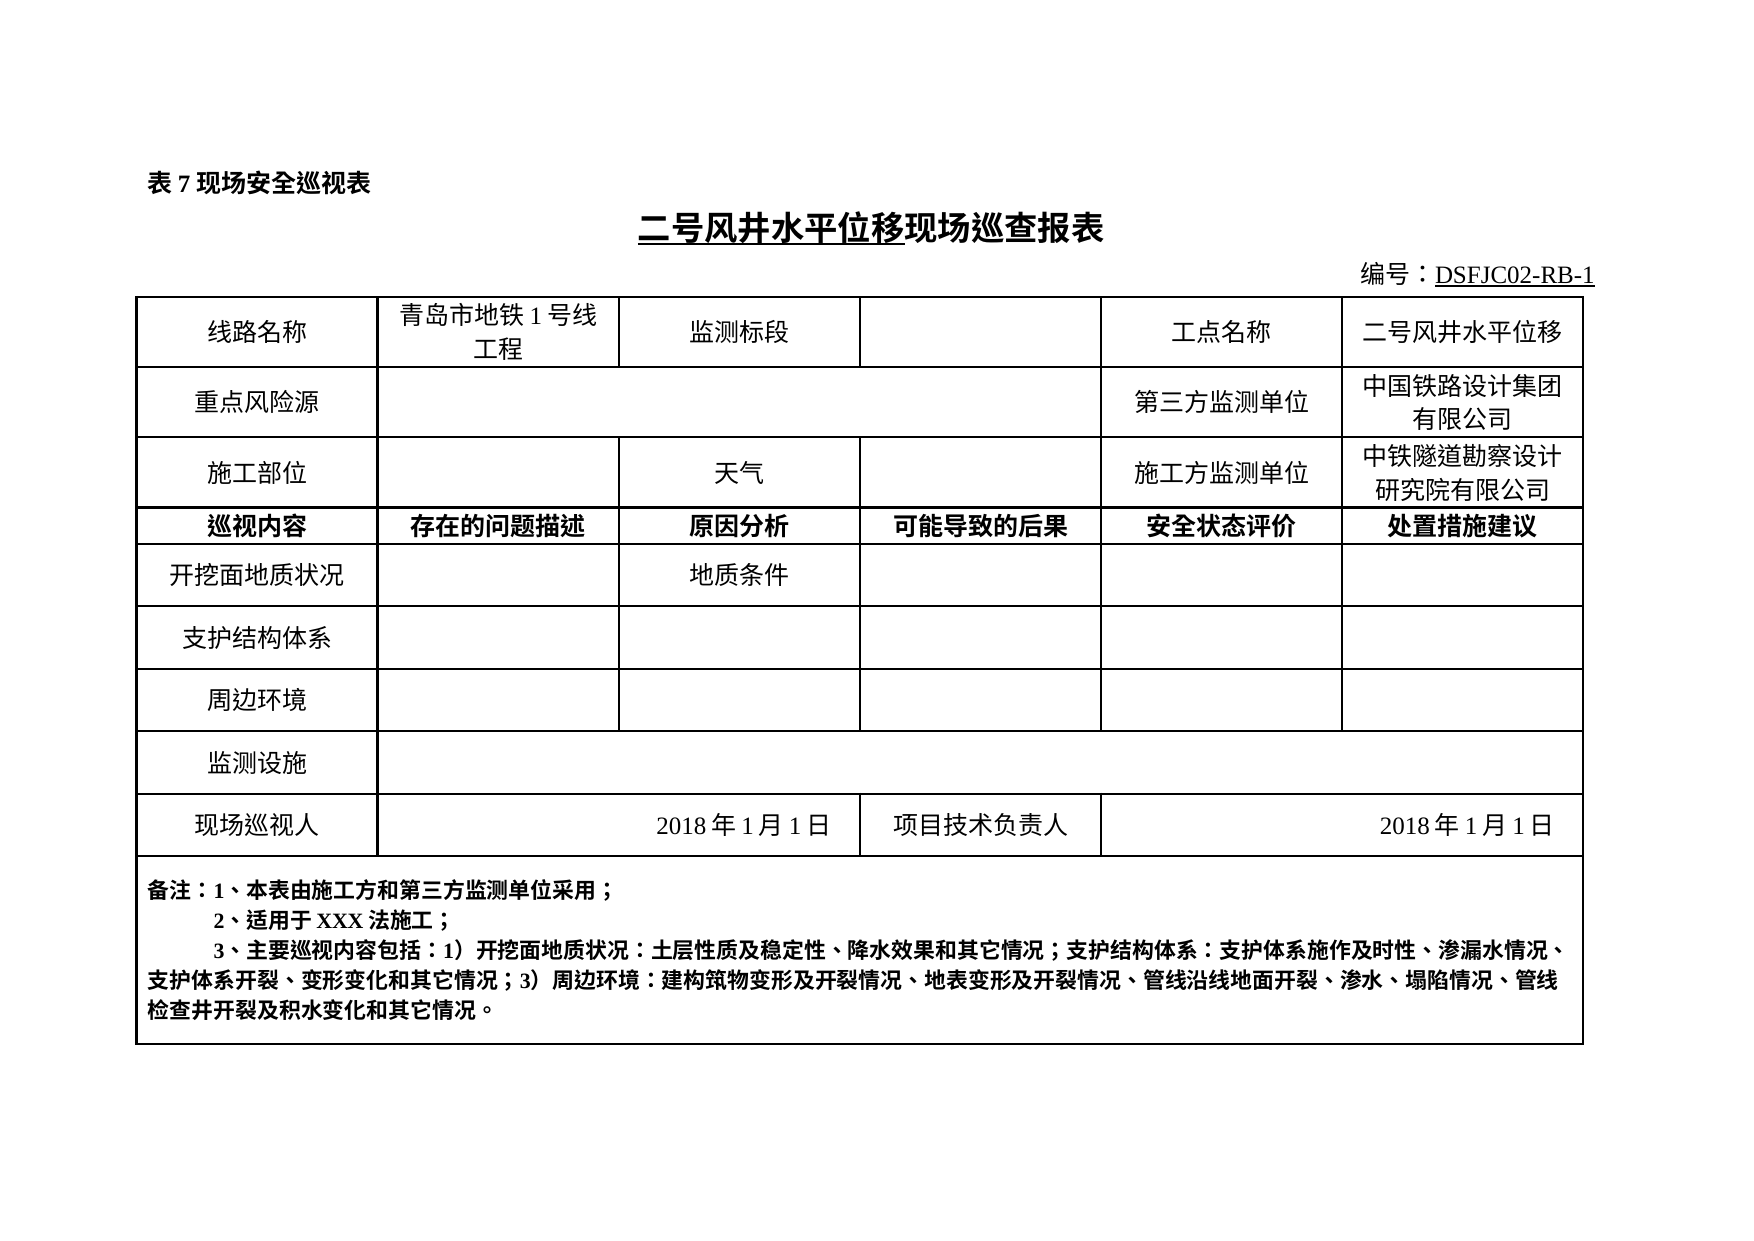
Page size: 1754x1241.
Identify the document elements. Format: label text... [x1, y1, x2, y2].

table_cell 第三方监测单位 [1102, 368, 1341, 436]
table_cell [1102, 607, 1341, 668]
table_cell 2018年1月1日 [379, 795, 859, 855]
table_cell 安全状态评价 [1102, 509, 1341, 543]
table_cell 周边环境 [138, 670, 376, 730]
table_cell [620, 670, 859, 730]
table_cell 备注：1、本表由施工方和第三方监测单位采用； 2、适用于XXX法施工； 3、主要巡视内容包括：1）开挖面地质状况：土层性质及稳定性、降水效果和其它情况；支护结构体系：支护体系施作及时性、渗漏水情况、支护体系开裂、变形变化和其它情况；3）周边环境：建构筑物变形及开裂情况、地表变形及开裂情况、管线沿线地面开裂、渗水、塌陷情况、管线检查井开裂及积水变化和其它情况。 [138, 857, 1582, 1043]
table_cell 处置措施建议 [1343, 509, 1582, 543]
table_cell [379, 545, 618, 605]
table_header 二号风井水平位移 [1343, 298, 1582, 366]
table_cell 监测设施 [138, 732, 376, 793]
table_cell [861, 438, 1100, 506]
table_header 青岛市地铁1号线工程 [379, 298, 618, 366]
table_cell [379, 368, 1100, 436]
table_cell 地质条件 [620, 545, 859, 605]
table_cell 中国铁路设计集团有限公司 [1343, 368, 1582, 436]
table_cell [1102, 670, 1341, 730]
table_cell [1102, 545, 1341, 605]
table_cell 支护结构体系 [138, 607, 376, 668]
table_cell 存在的问题描述 [379, 509, 618, 543]
text 编号：DSFJC02-RB-1 [148, 257, 1594, 291]
table_cell [1343, 545, 1582, 605]
table_cell 项目技术负责人 [861, 795, 1100, 855]
text 二号风井水平位移现场巡查报表 [148, 204, 1594, 250]
text 表7 现场安全巡视表 [148, 165, 1594, 199]
table_header 工点名称 [1102, 298, 1341, 366]
table_header [861, 298, 1100, 366]
table_cell 施工方监测单位 [1102, 438, 1341, 506]
table_cell 开挖面地质状况 [138, 545, 376, 605]
table_cell 中铁隧道勘察设计研究院有限公司 [1343, 438, 1582, 506]
table_cell [1343, 670, 1582, 730]
table_cell [620, 607, 859, 668]
table_header 监测标段 [620, 298, 859, 366]
table_cell 巡视内容 [138, 509, 376, 543]
table_cell [379, 438, 618, 506]
table_cell [379, 670, 618, 730]
table_cell [379, 607, 618, 668]
table_cell 重点风险源 [138, 368, 376, 436]
table_cell [379, 732, 1582, 793]
table_header 线路名称 [138, 298, 376, 366]
table_cell [1343, 607, 1582, 668]
table_cell 原因分析 [620, 509, 859, 543]
table_cell [861, 670, 1100, 730]
table_cell 可能导致的后果 [861, 509, 1100, 543]
table_cell 2018年1月1日 [1102, 795, 1582, 855]
table_cell 施工部位 [138, 438, 376, 506]
table_cell [861, 607, 1100, 668]
table_cell 现场巡视人 [138, 795, 376, 855]
table_cell [861, 545, 1100, 605]
table_cell 天气 [620, 438, 859, 506]
